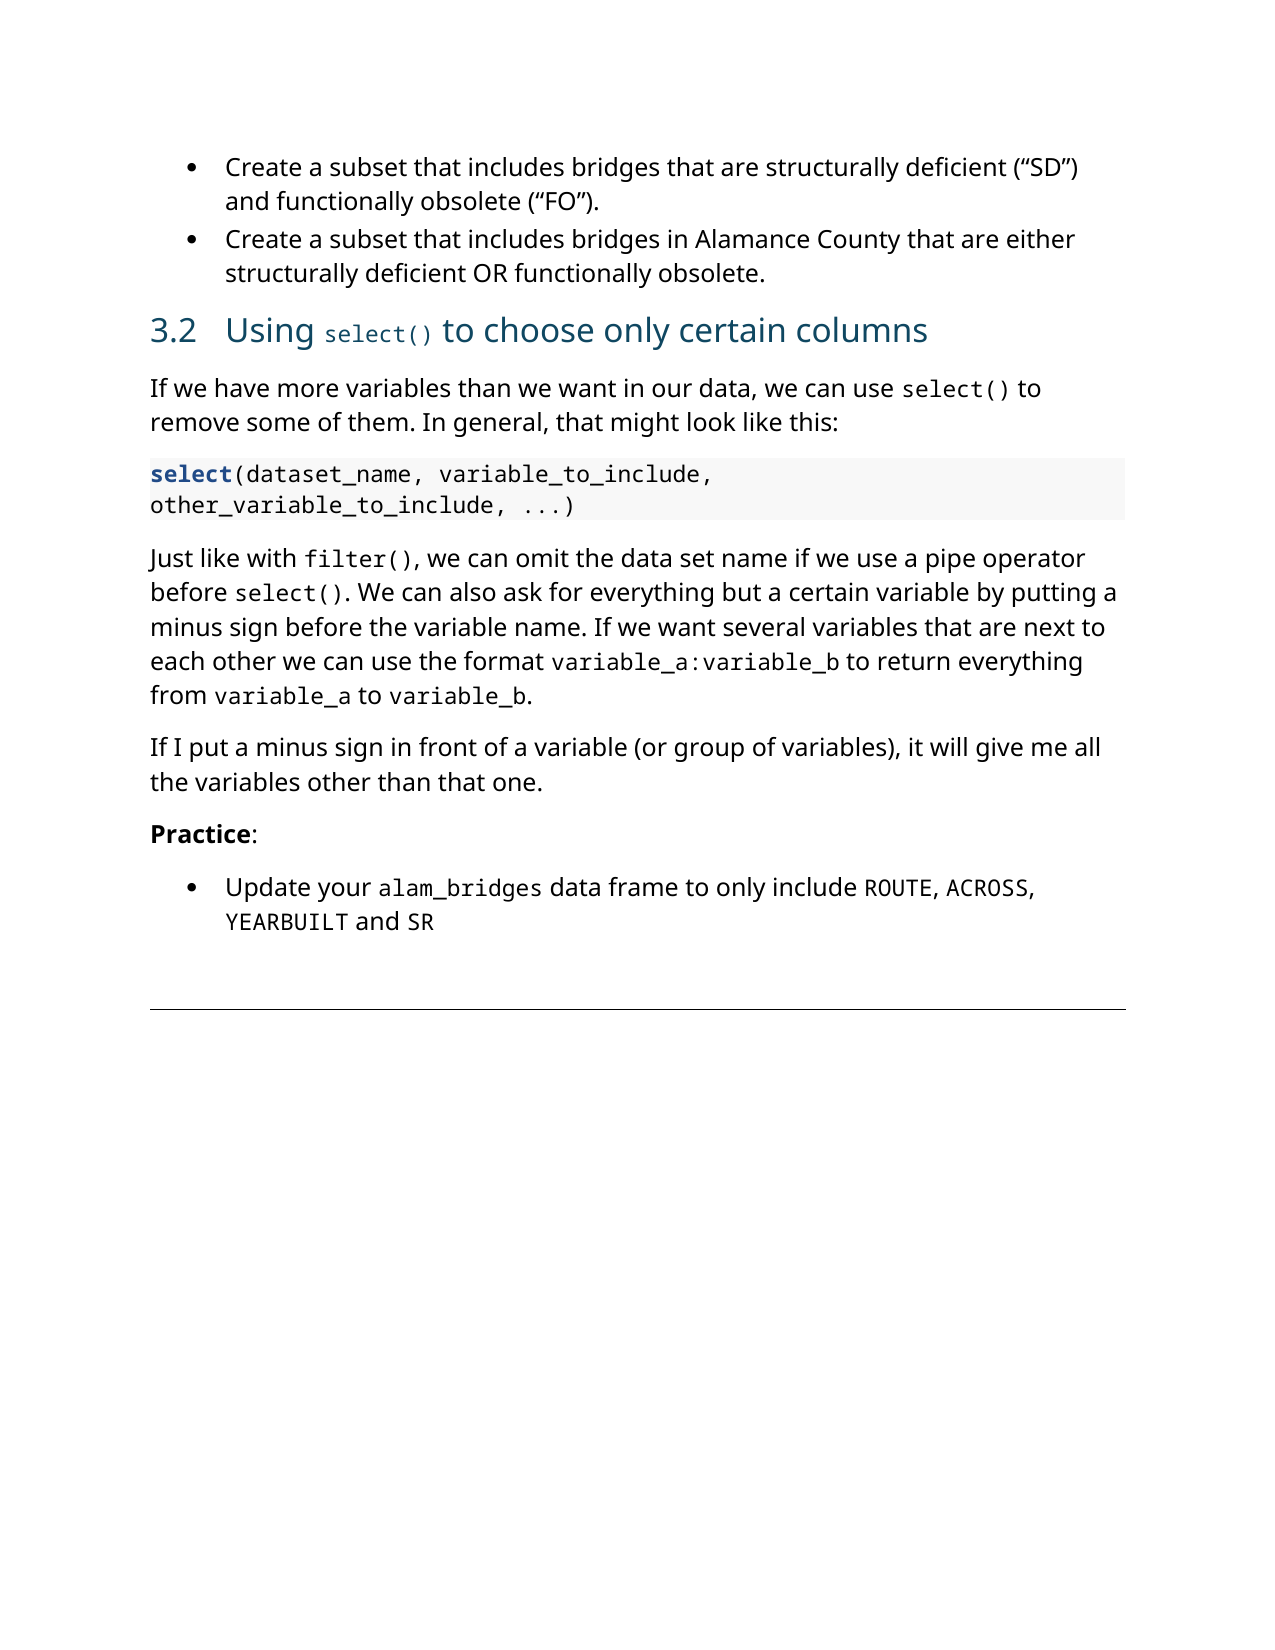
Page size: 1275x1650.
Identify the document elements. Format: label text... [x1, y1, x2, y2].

text Just like with filter(), we can omit the data set name if we use a pipe operator before select(). We can also ask for everything but a certain variable by putting a minus sign before the variable name. If we want several variables that are next to each other we can use the format variable_a:variable_b to return everything from variable_a to variable_b. [150, 541, 1125, 711]
text select(dataset_name, variable_to_include, other_variable_to_include, ...) [576, 458, 1125, 520]
text If I put a minus sign in front of a variable (or group of variables), it will give me all the variables other than that one. [150, 730, 1125, 798]
list Create a subset that includes bridges in Alamance County that are either structurally deficient OR functionally obsolete. [187, 222, 1125, 290]
text If we have more variables than we want in our data, we can use select() to remove some of them. In general, that might look like this: [150, 371, 1125, 439]
list Create a subset that includes bridges that are structurally deficient (“SD”) and functionally obsolete (“FO”). [187, 150, 1125, 218]
list Update your alam_bridges data frame to only include ROUTE, ACROSS, YEARBUILT and SR [187, 870, 1125, 938]
subtitle 3.2 Using select() to choose only certain columns [150, 307, 1125, 352]
text Practice: [150, 817, 1125, 851]
